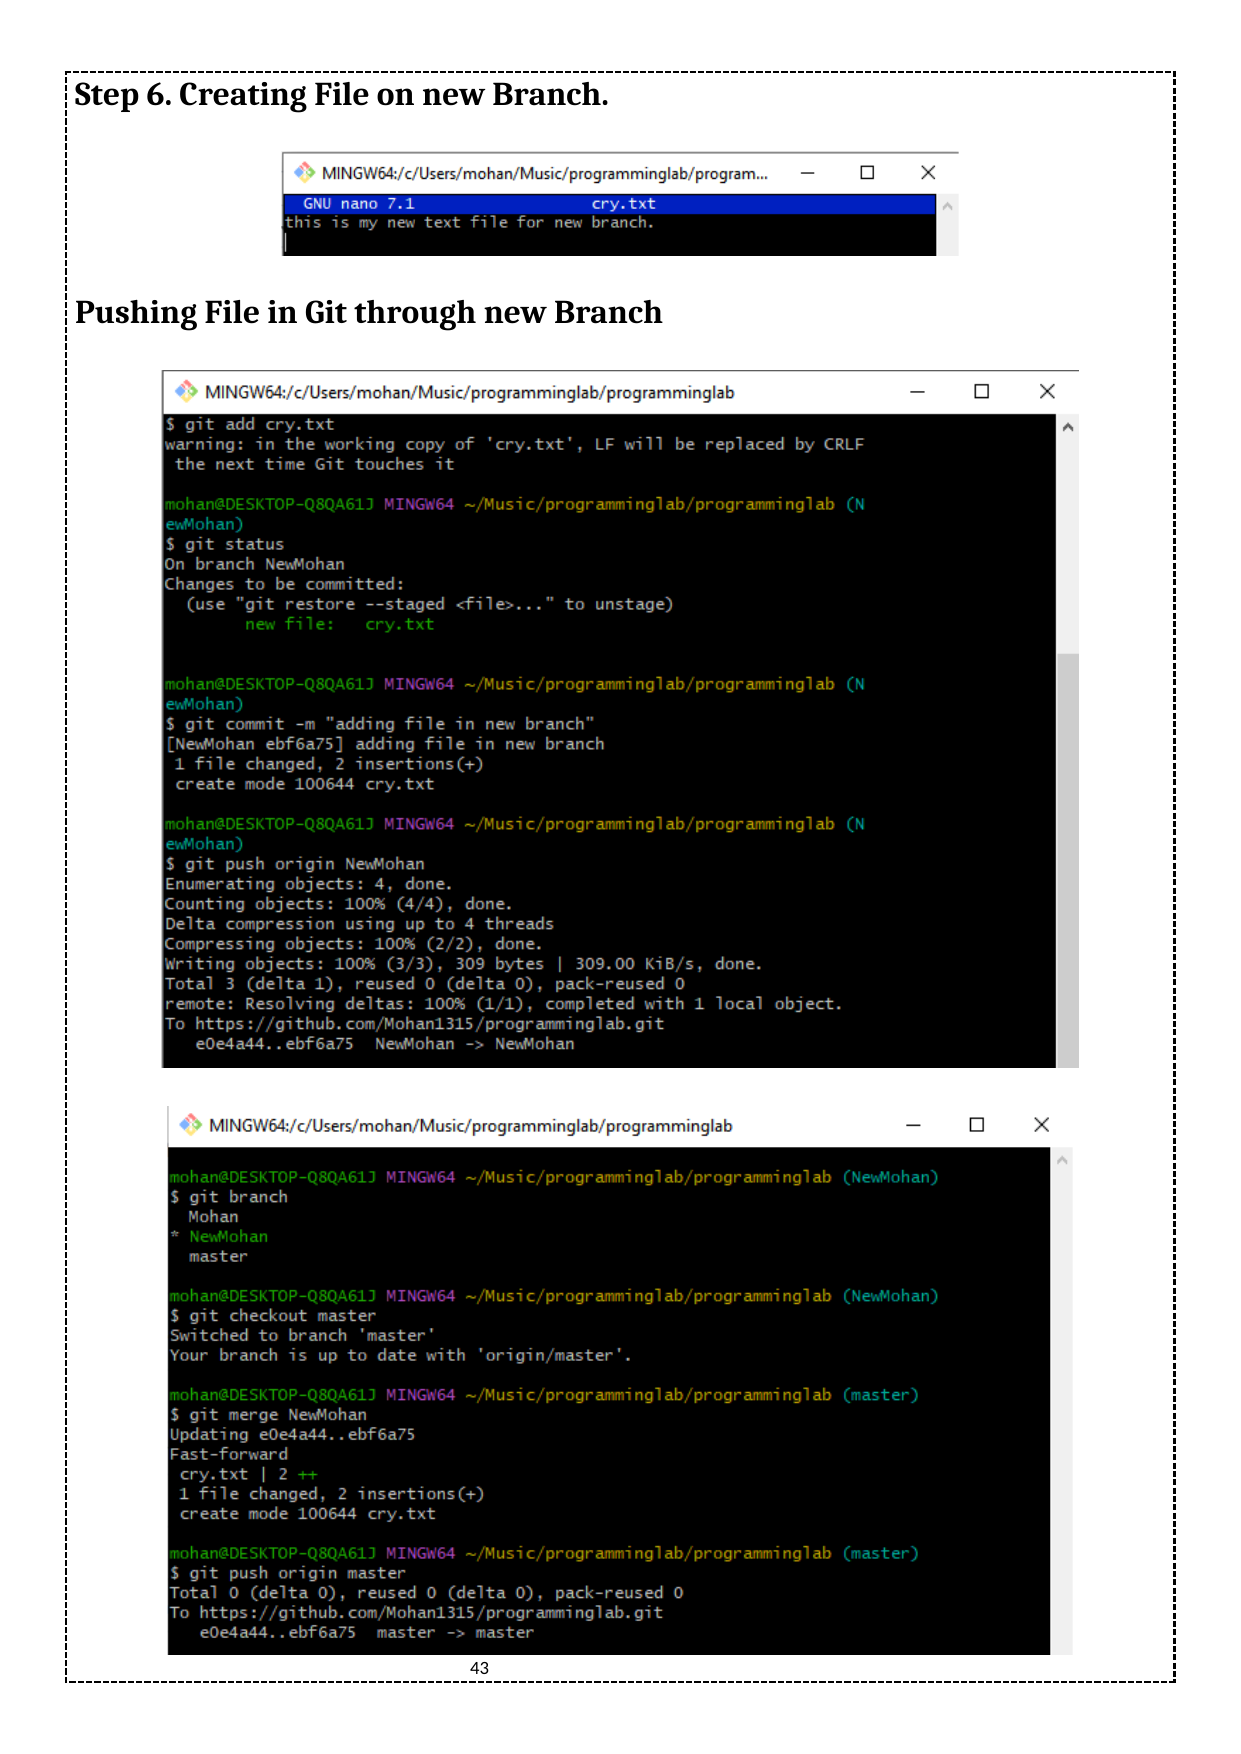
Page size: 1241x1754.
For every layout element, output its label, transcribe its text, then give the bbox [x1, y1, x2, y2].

picture [161, 370, 1079, 1068]
text Step 6. Creating File on new Branch. [75, 75, 1165, 113]
picture [167, 1106, 1073, 1655]
picture [281, 151, 959, 256]
text Pushing File in Git through new Branch [75, 293, 1165, 332]
